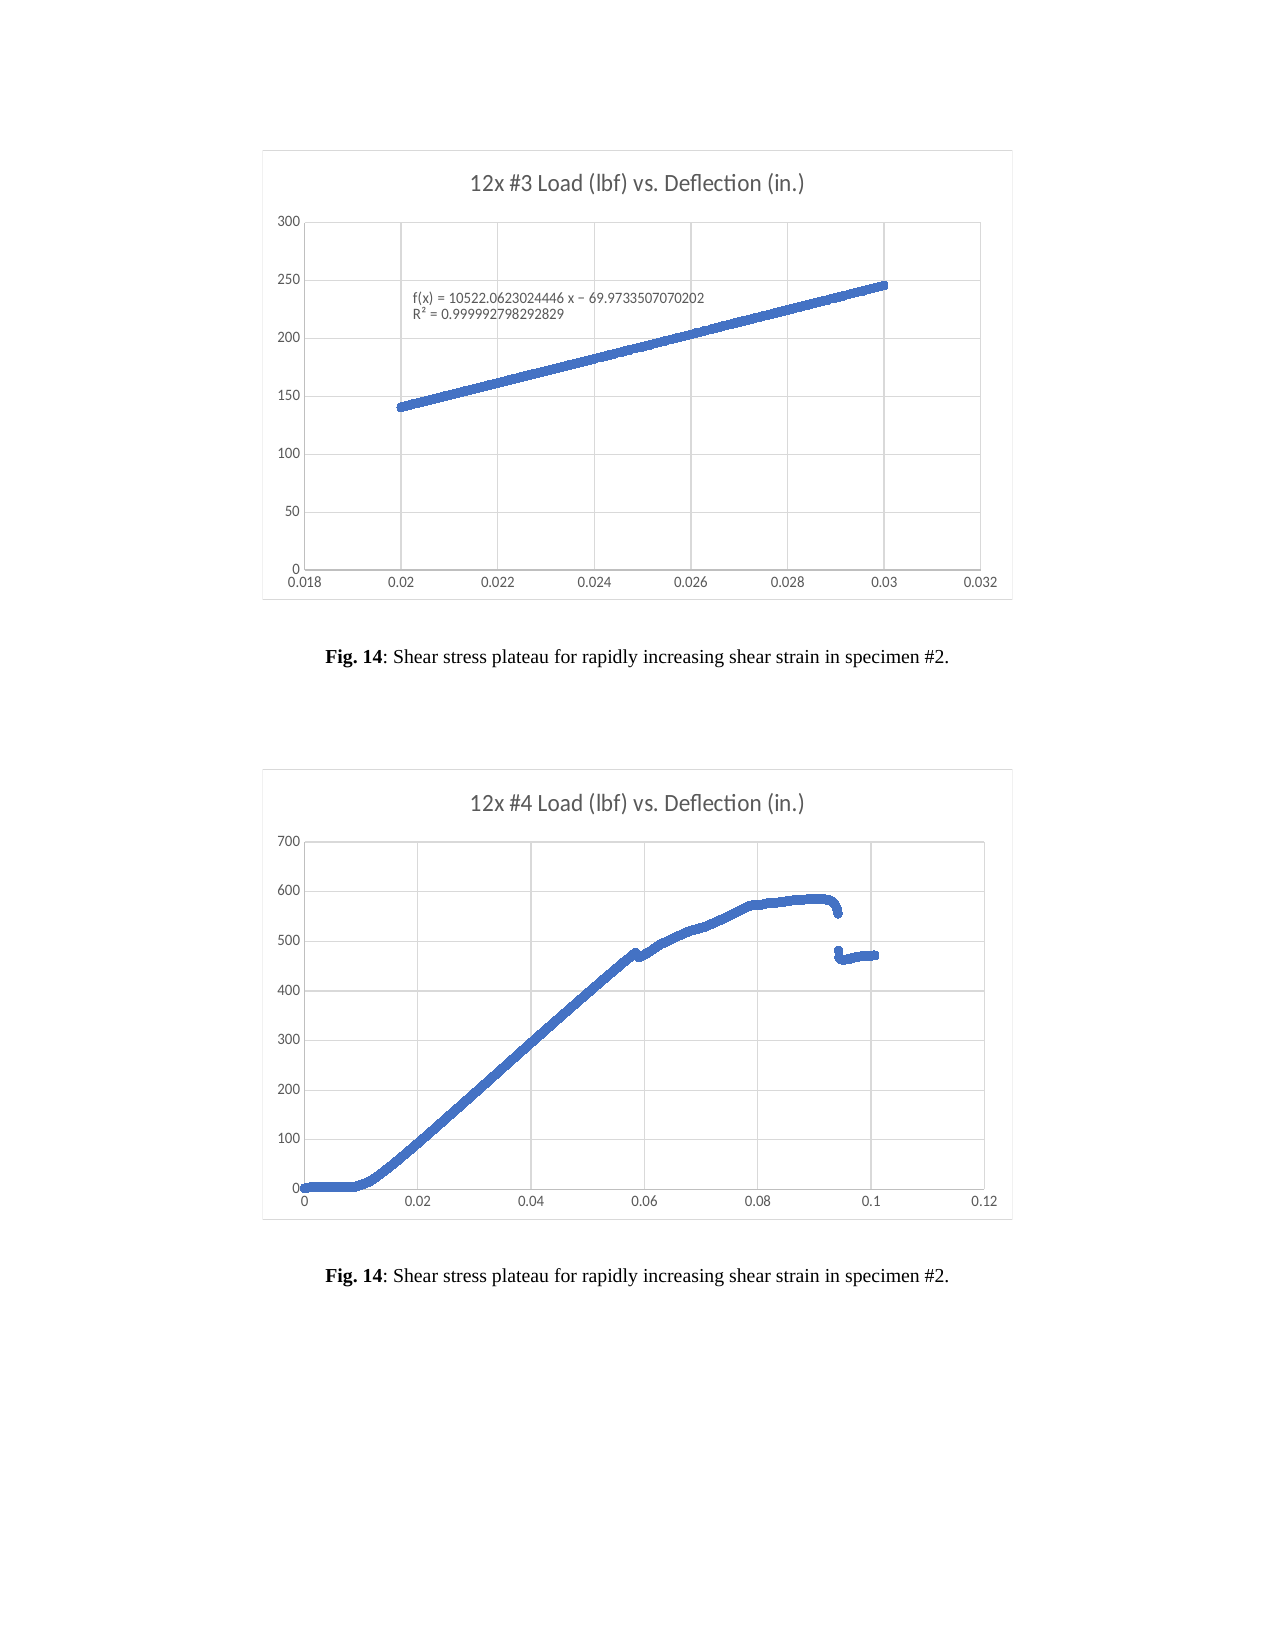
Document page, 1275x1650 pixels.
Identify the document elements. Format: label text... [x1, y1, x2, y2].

text Fig. 14: Shear stress plateau for rapidly increasing shear strain in specimen #2. [150, 645, 1125, 667]
text Fig. 14: Shear stress plateau for rapidly increasing shear strain in specimen #2. [150, 1264, 1125, 1287]
